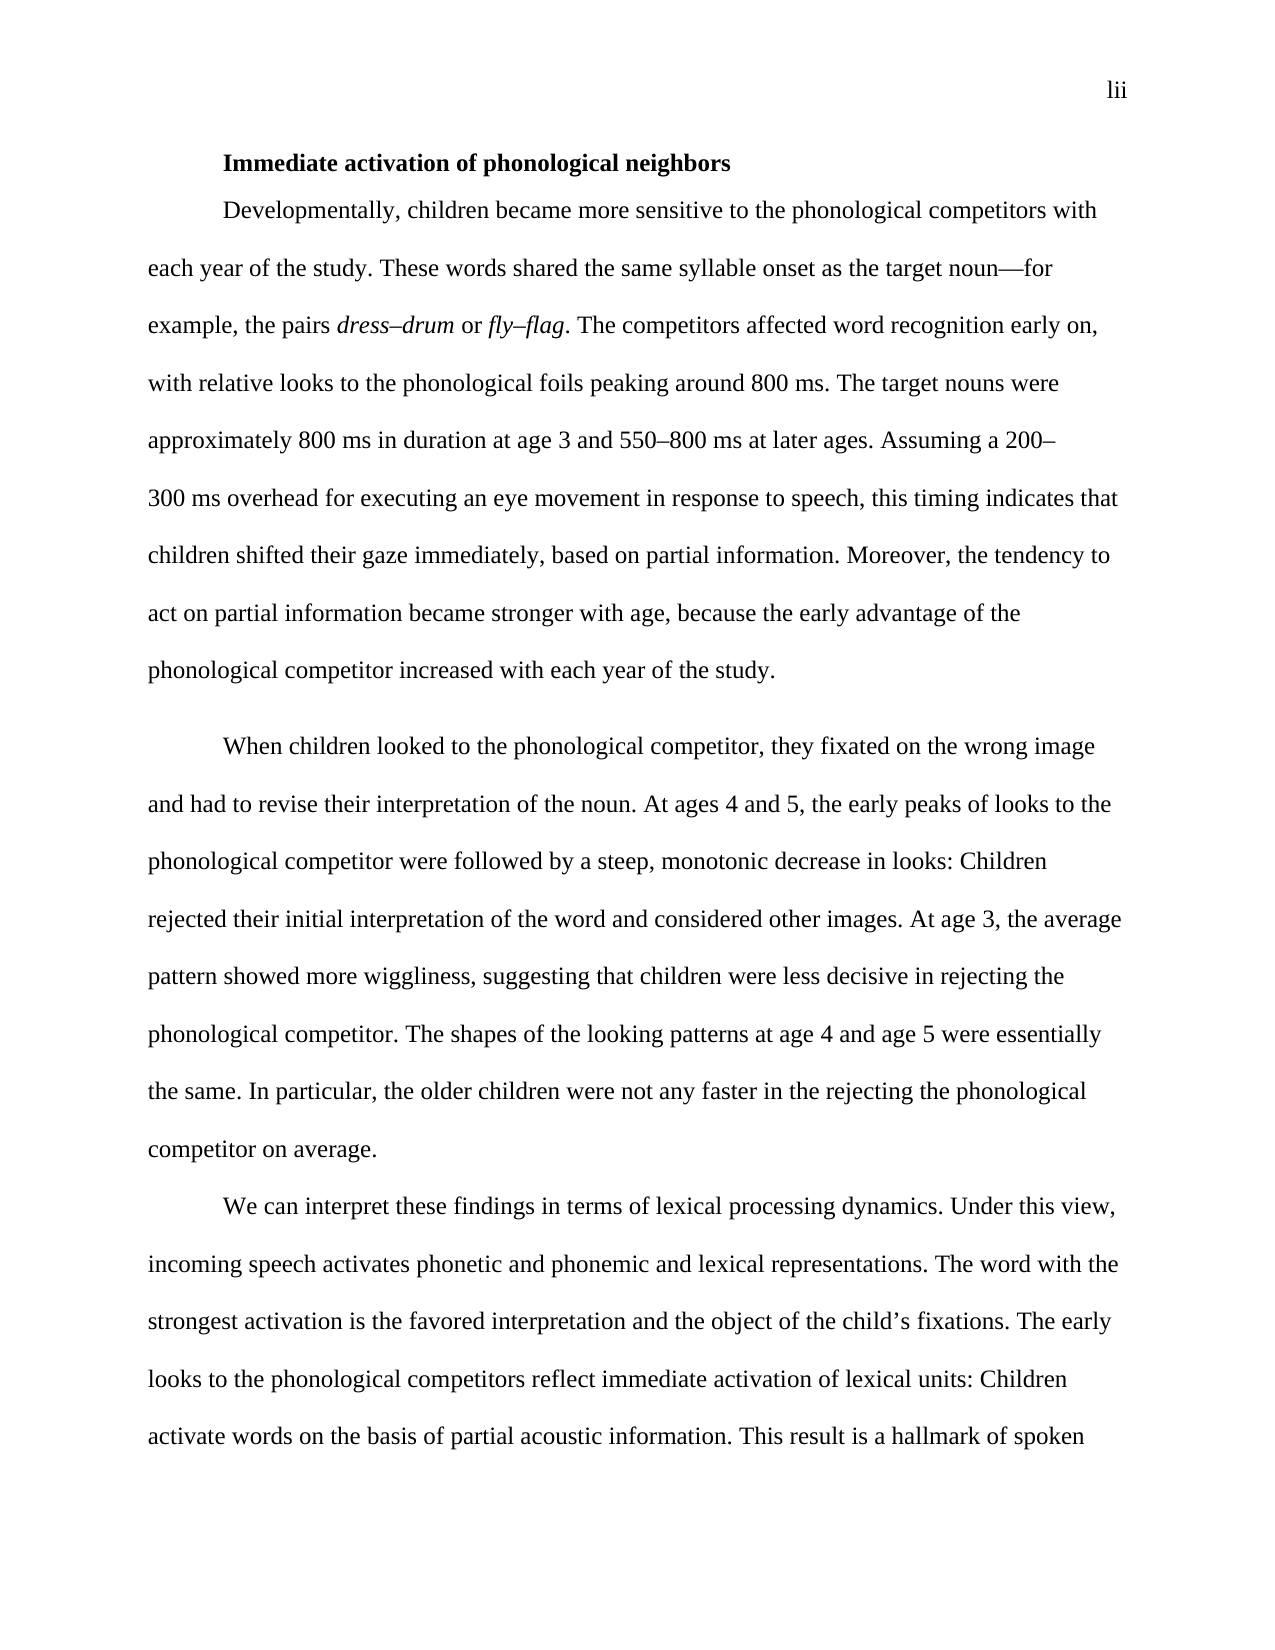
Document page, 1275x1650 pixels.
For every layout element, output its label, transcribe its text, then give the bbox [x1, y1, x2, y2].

subtitle Immediate activation of phonological neighbors [148, 148, 1127, 176]
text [148, 1191, 1127, 1450]
text When children looked to the phonological competitor, they fixated on the wrong image and had to revise their interpretation of the noun. At ages 4 and 5, the early peaks of looks to the phonological competitor were followed by a steep, monotonic decrease in looks: Children rejected their initial interpretation of the word and considered other images. At age 3, the average pattern showed more wiggliness, suggesting that children were less decisive in rejecting the phonological competitor. The shapes of the looking patterns at age 4 and age 5 were essentially the same. In particular, the older children were not any faster in the rejecting the phonological competitor on average. [148, 731, 1127, 1163]
text Developmentally, children became more sensitive to the phonological competitors with each year of the study. These words shared the same syllable onset as the target noun—for example, the pairs dress–drum or fly–flag. The competitors affected word recognition early on, with relative looks to the phonological foils peaking around 800 ms. The target nouns were approximately 800 ms in duration at age 3 and 550–800 ms at later ages. Assuming a 200–300 ms overhead for executing an eye movement in response to speech, this timing indicates that children shifted their gaze immediately, based on partial information. Moreover, the tendency to act on partial information became stronger with age, because the early advantage of the phonological competitor increased with each year of the study. [148, 195, 1127, 684]
